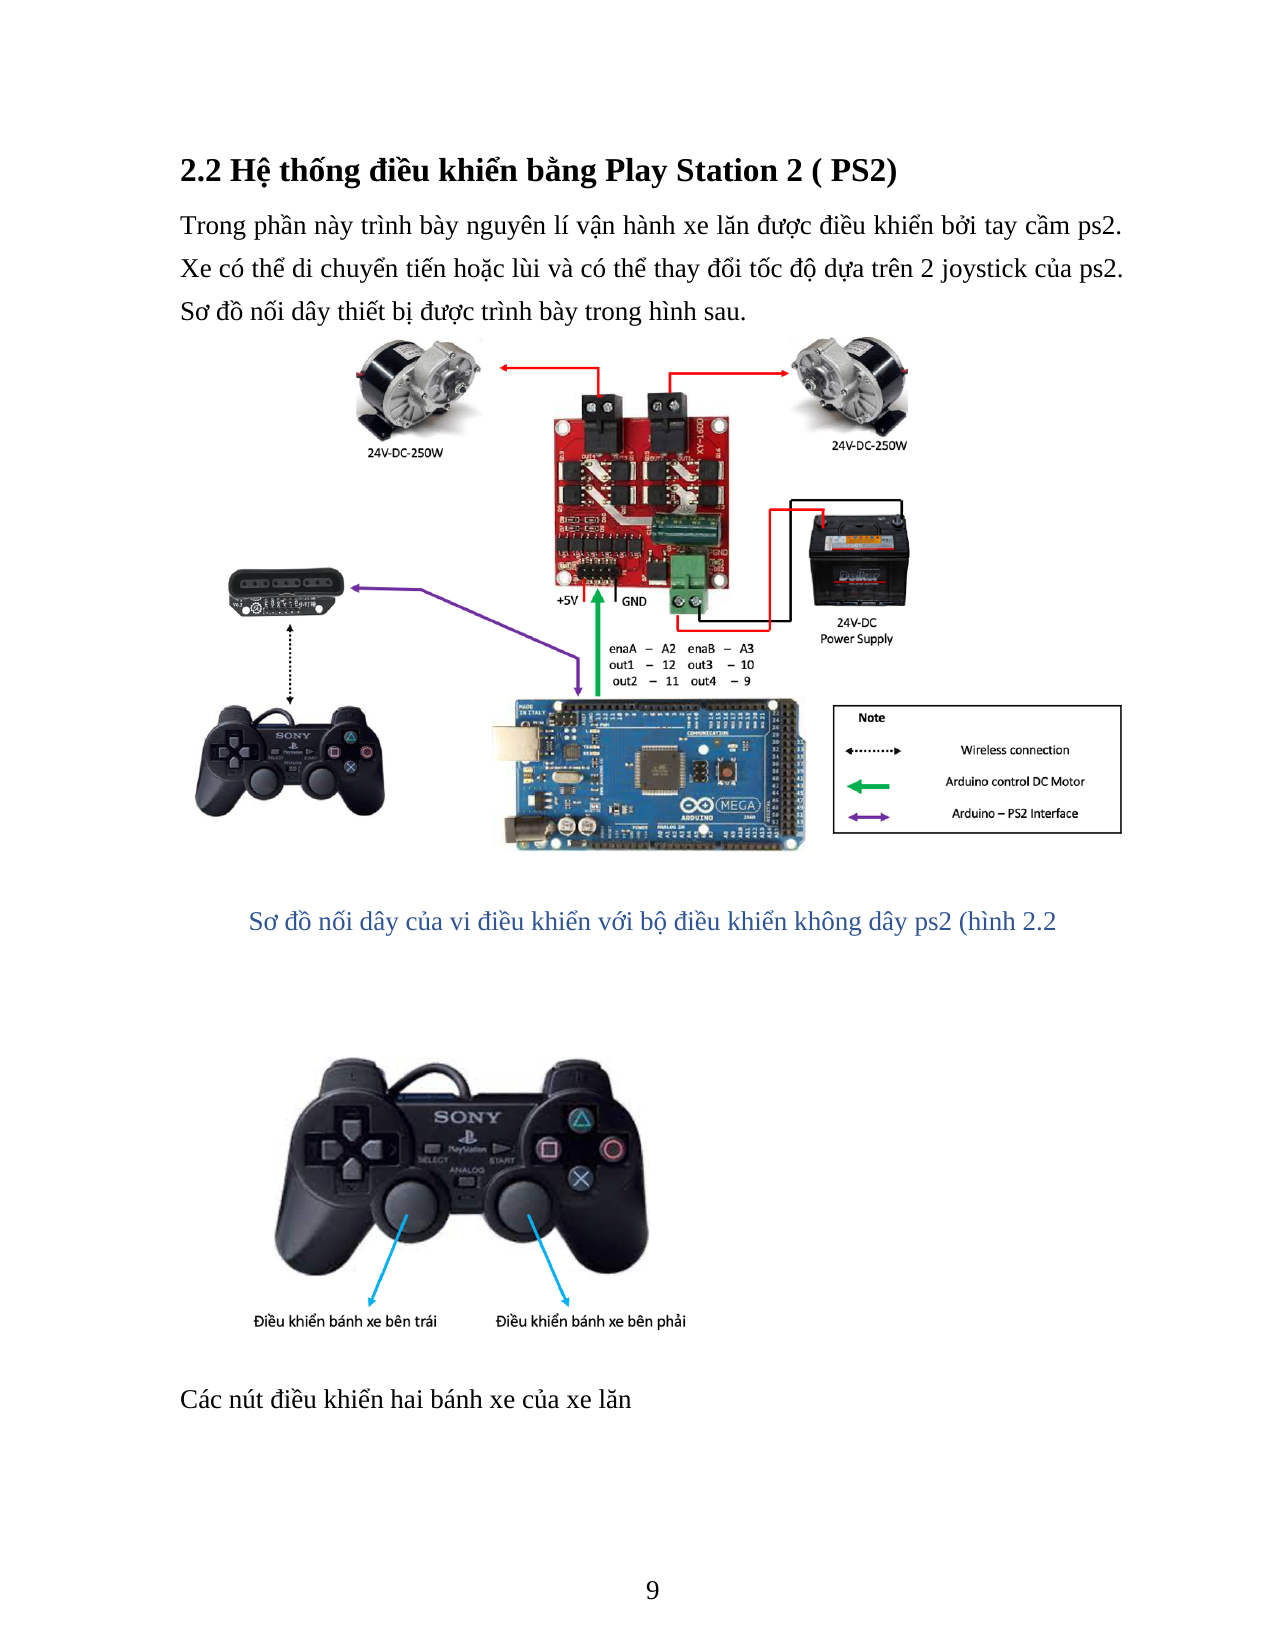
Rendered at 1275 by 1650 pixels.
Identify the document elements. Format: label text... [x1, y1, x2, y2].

subtitle 2.2 Hệ thống điều khiển bằng Play Station 2 ( PS2) [180, 150, 1125, 188]
subtitle Sơ đồ nối dây của vi điều khiển với bộ điều khiển không dây ps2 (hình 2.2 [180, 905, 1125, 936]
text Các nút điều khiển hai bánh xe của xe lăn [180, 1383, 1125, 1414]
picture [180, 990, 763, 1372]
picture [180, 337, 1193, 890]
text Trong phần này trình bày nguyên lí vận hành xe lăn được điều khiển bởi tay cầm ps2. Xe có thể di chuyển tiến hoặc lùi và có thể thay đổi tốc độ dựa trên 2 joystick của ps2. Sơ đồ nối dây thiết bị được trình bày trong hình sau. [180, 209, 1125, 326]
